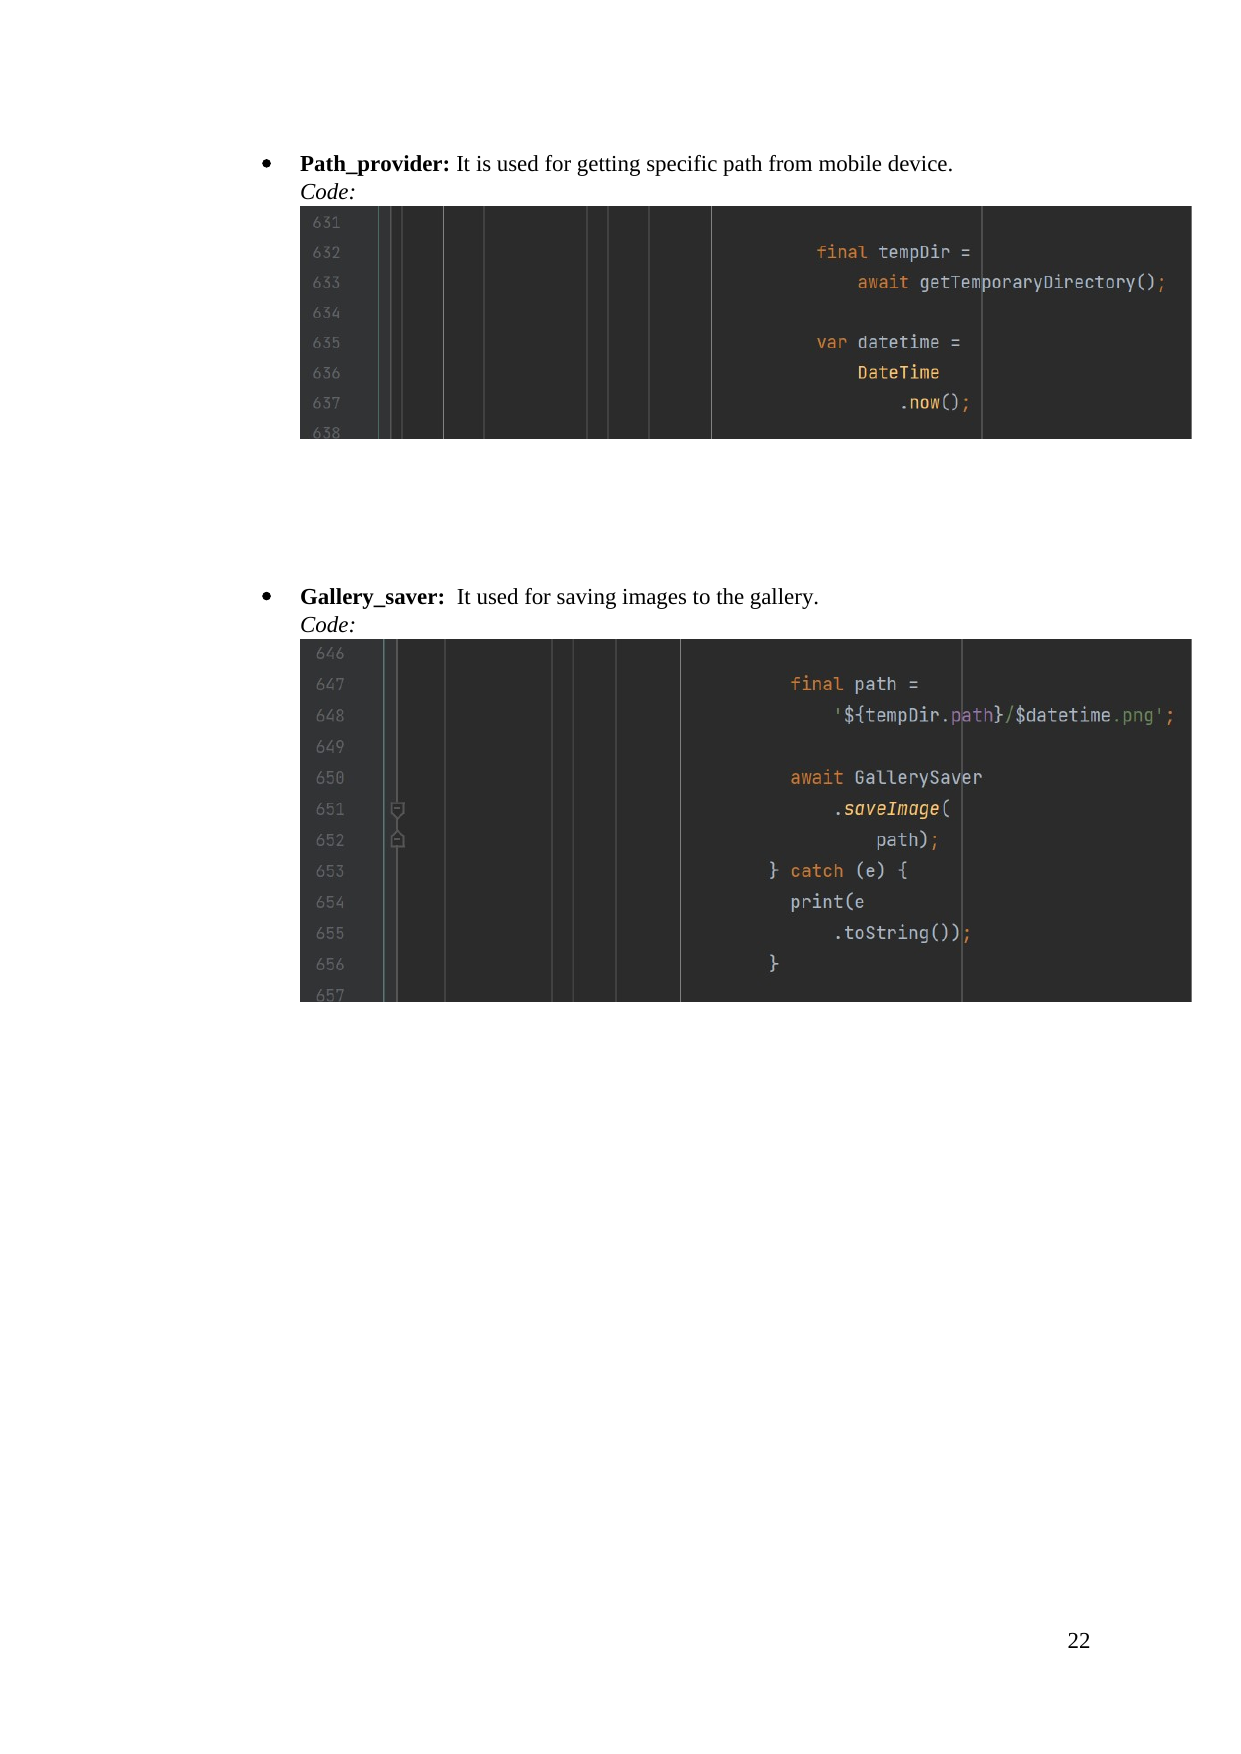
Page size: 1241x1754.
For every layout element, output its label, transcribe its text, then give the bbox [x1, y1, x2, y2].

picture [300, 206, 1192, 439]
list Code: [300, 611, 1090, 638]
picture [300, 639, 1192, 1002]
list Path_provider: It is used for getting specific path from mobile device. [262, 150, 1090, 176]
list Code: [300, 178, 1090, 205]
list Gallery_saver: It used for saving images to the gallery. [262, 583, 1090, 609]
